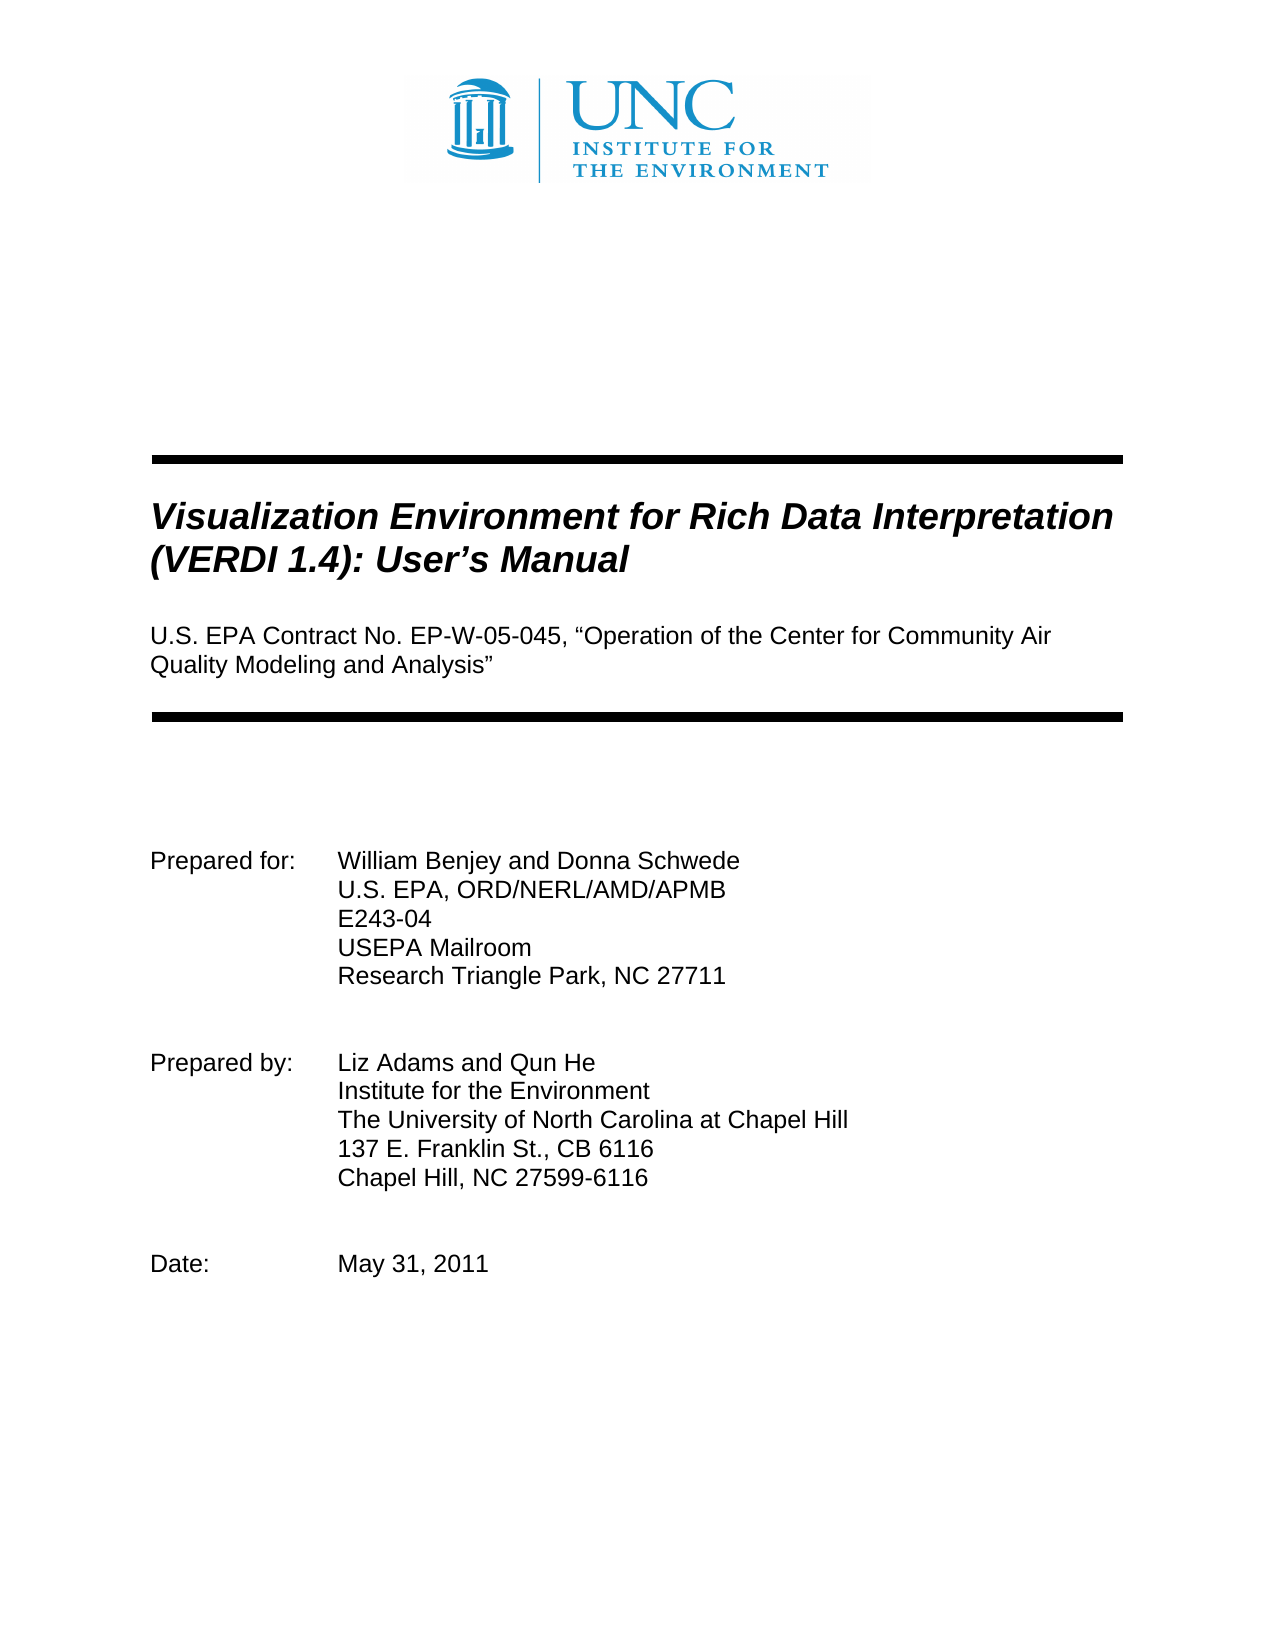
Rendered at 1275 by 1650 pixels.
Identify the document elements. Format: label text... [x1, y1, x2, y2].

text Chapel Hill, NC 27599-6116 [150, 1163, 1125, 1191]
text Prepared for: William Benjey and Donna Schwede [150, 846, 1125, 875]
text Institute for the Environment [150, 1076, 1125, 1105]
text Prepared by: Liz Adams and Qun He [150, 1048, 1125, 1076]
text Research Triangle Park, NC 27711 [150, 961, 1125, 990]
text U.S. EPA, ORD/NERL/AMD/APMB [150, 875, 1125, 904]
text E243-04 [150, 904, 1125, 933]
text U.S. EPA Contract No. EP-W-05-045, “Operation of the Center for Community Air Quality Modeling and Analysis” [150, 621, 1125, 679]
text USEPA Mailroom [150, 933, 1125, 961]
text Date: May 31, 2011 [150, 1249, 1125, 1278]
text The University of North Carolina at Chapel Hill [150, 1105, 1125, 1134]
picture [403, 75, 872, 183]
text Visualization Environment for Rich Data Interpretation (VERDI 1.4): User’s Manual [150, 494, 1125, 581]
text 137 E. Franklin St., CB 6116 [150, 1134, 1125, 1163]
